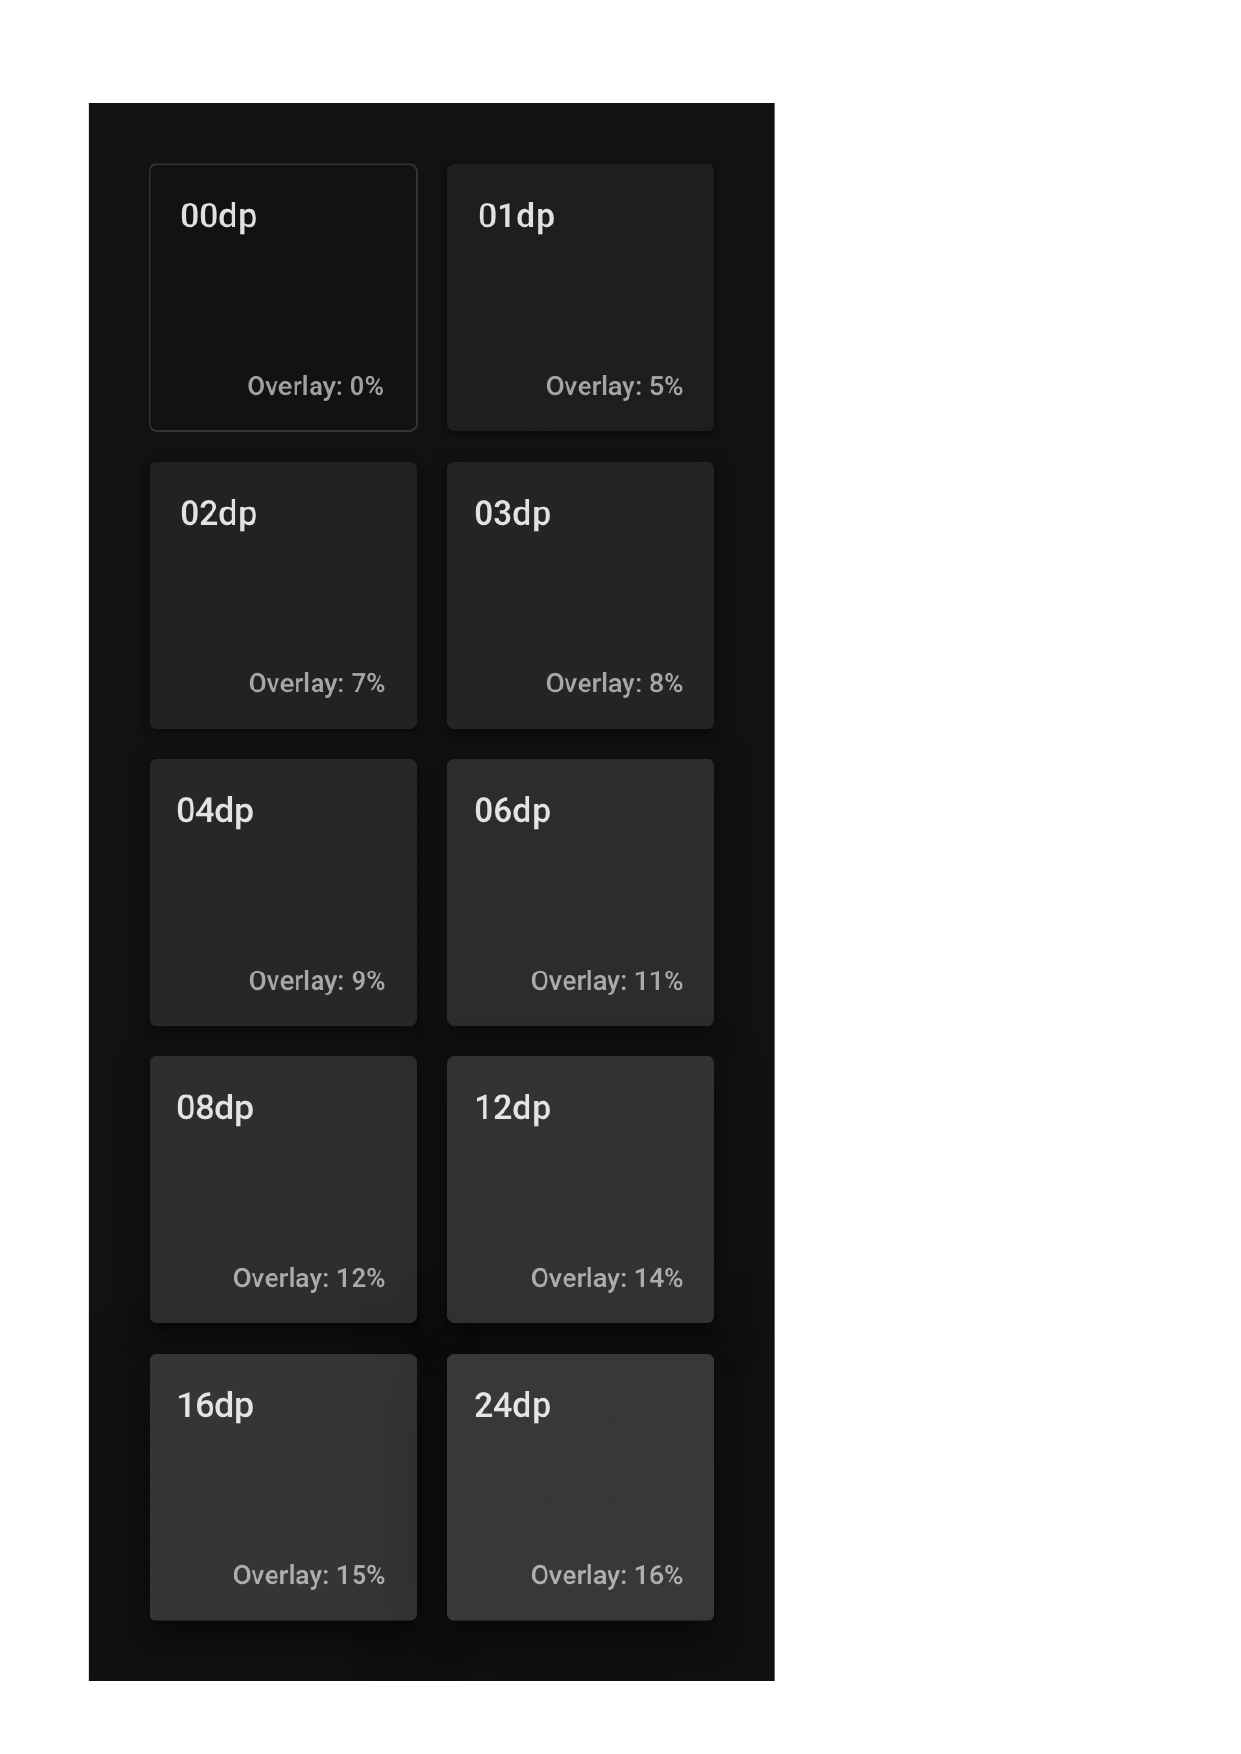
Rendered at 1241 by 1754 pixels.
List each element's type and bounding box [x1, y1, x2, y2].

picture [88, 103, 775, 1681]
